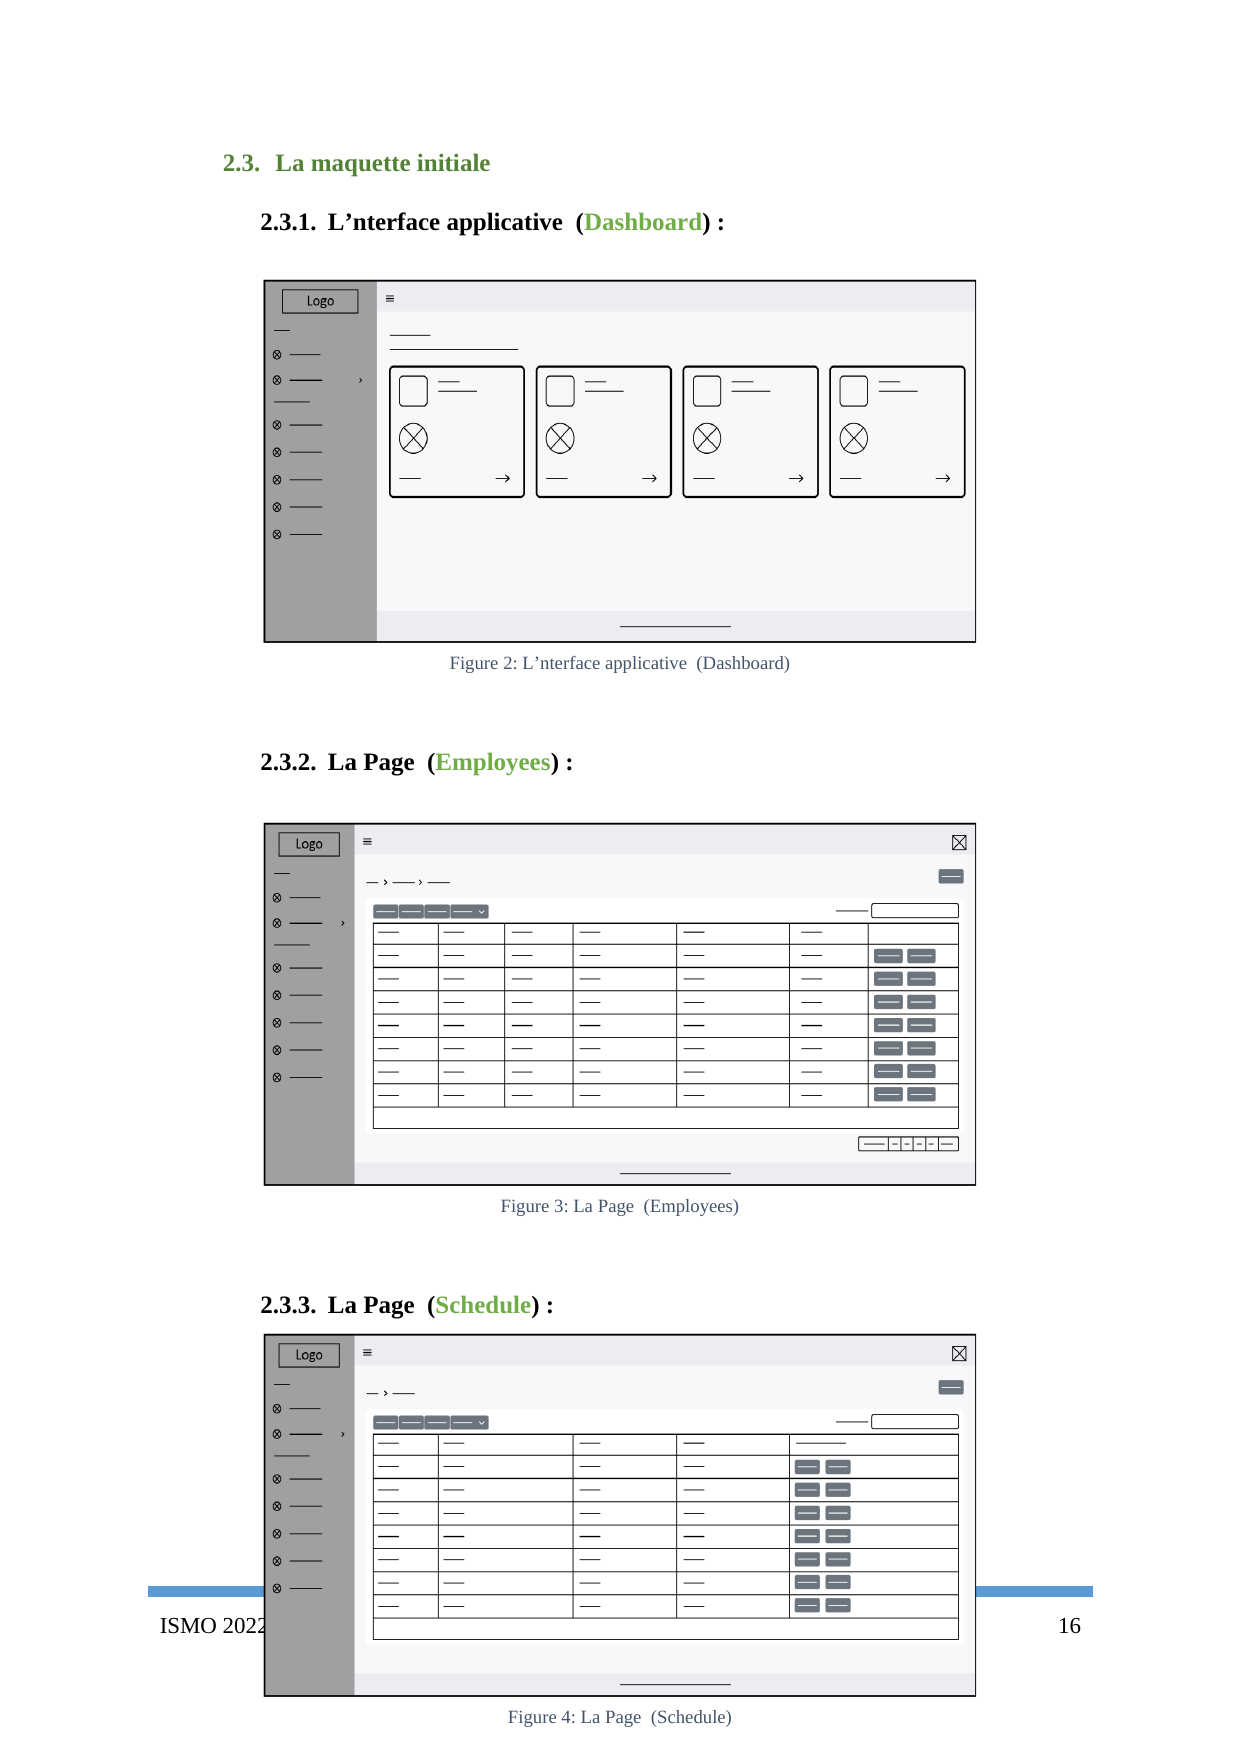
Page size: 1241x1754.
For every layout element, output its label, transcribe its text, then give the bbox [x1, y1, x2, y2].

subtitle La Page (Schedule) : [260, 1291, 1093, 1319]
picture [263, 1333, 977, 1697]
picture [263, 822, 977, 1186]
picture [263, 279, 977, 643]
subtitle La maquette initiale [223, 148, 1093, 176]
subtitle L’nterface applicative (Dashboard) : [260, 207, 1093, 236]
subtitle La Page (Employees) : [260, 747, 1093, 776]
